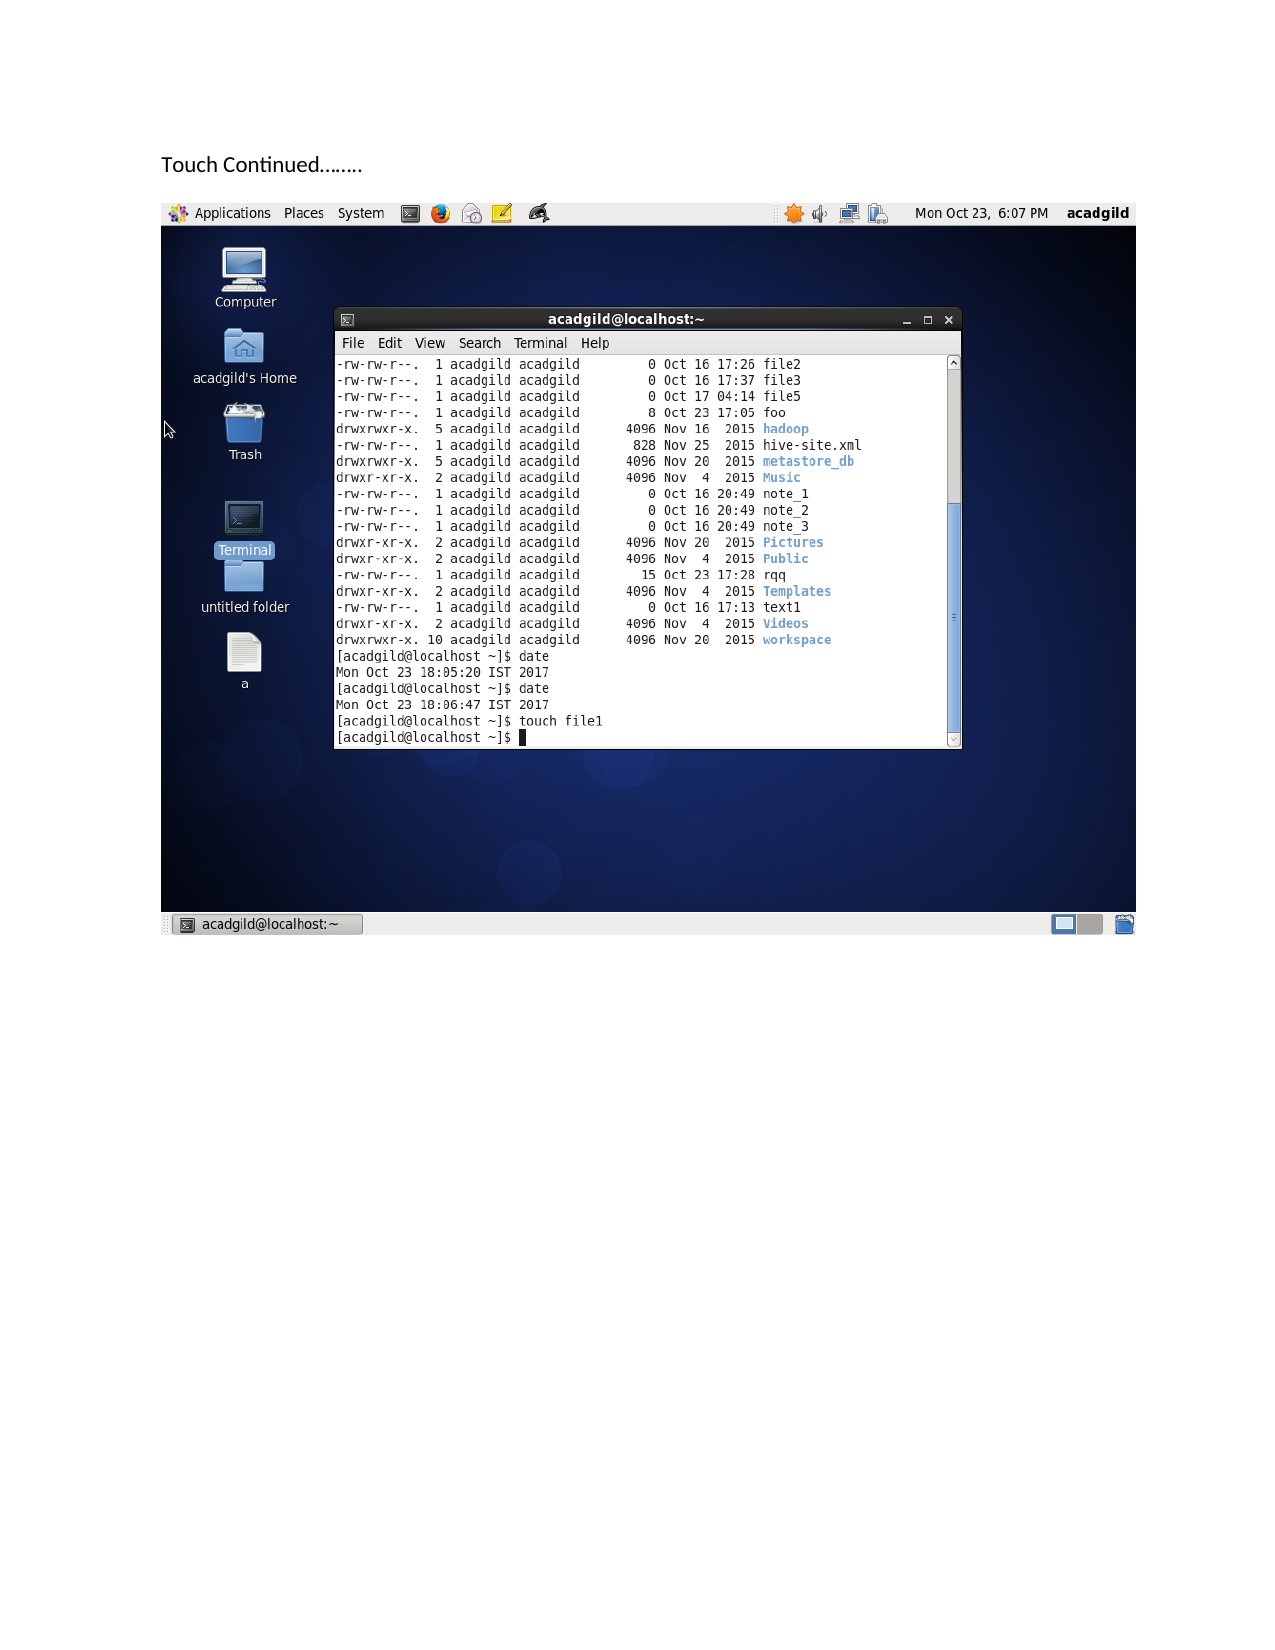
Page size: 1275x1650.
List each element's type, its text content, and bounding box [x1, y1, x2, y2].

text Touch Continued…….. [161, 150, 1125, 178]
picture [161, 203, 1136, 935]
